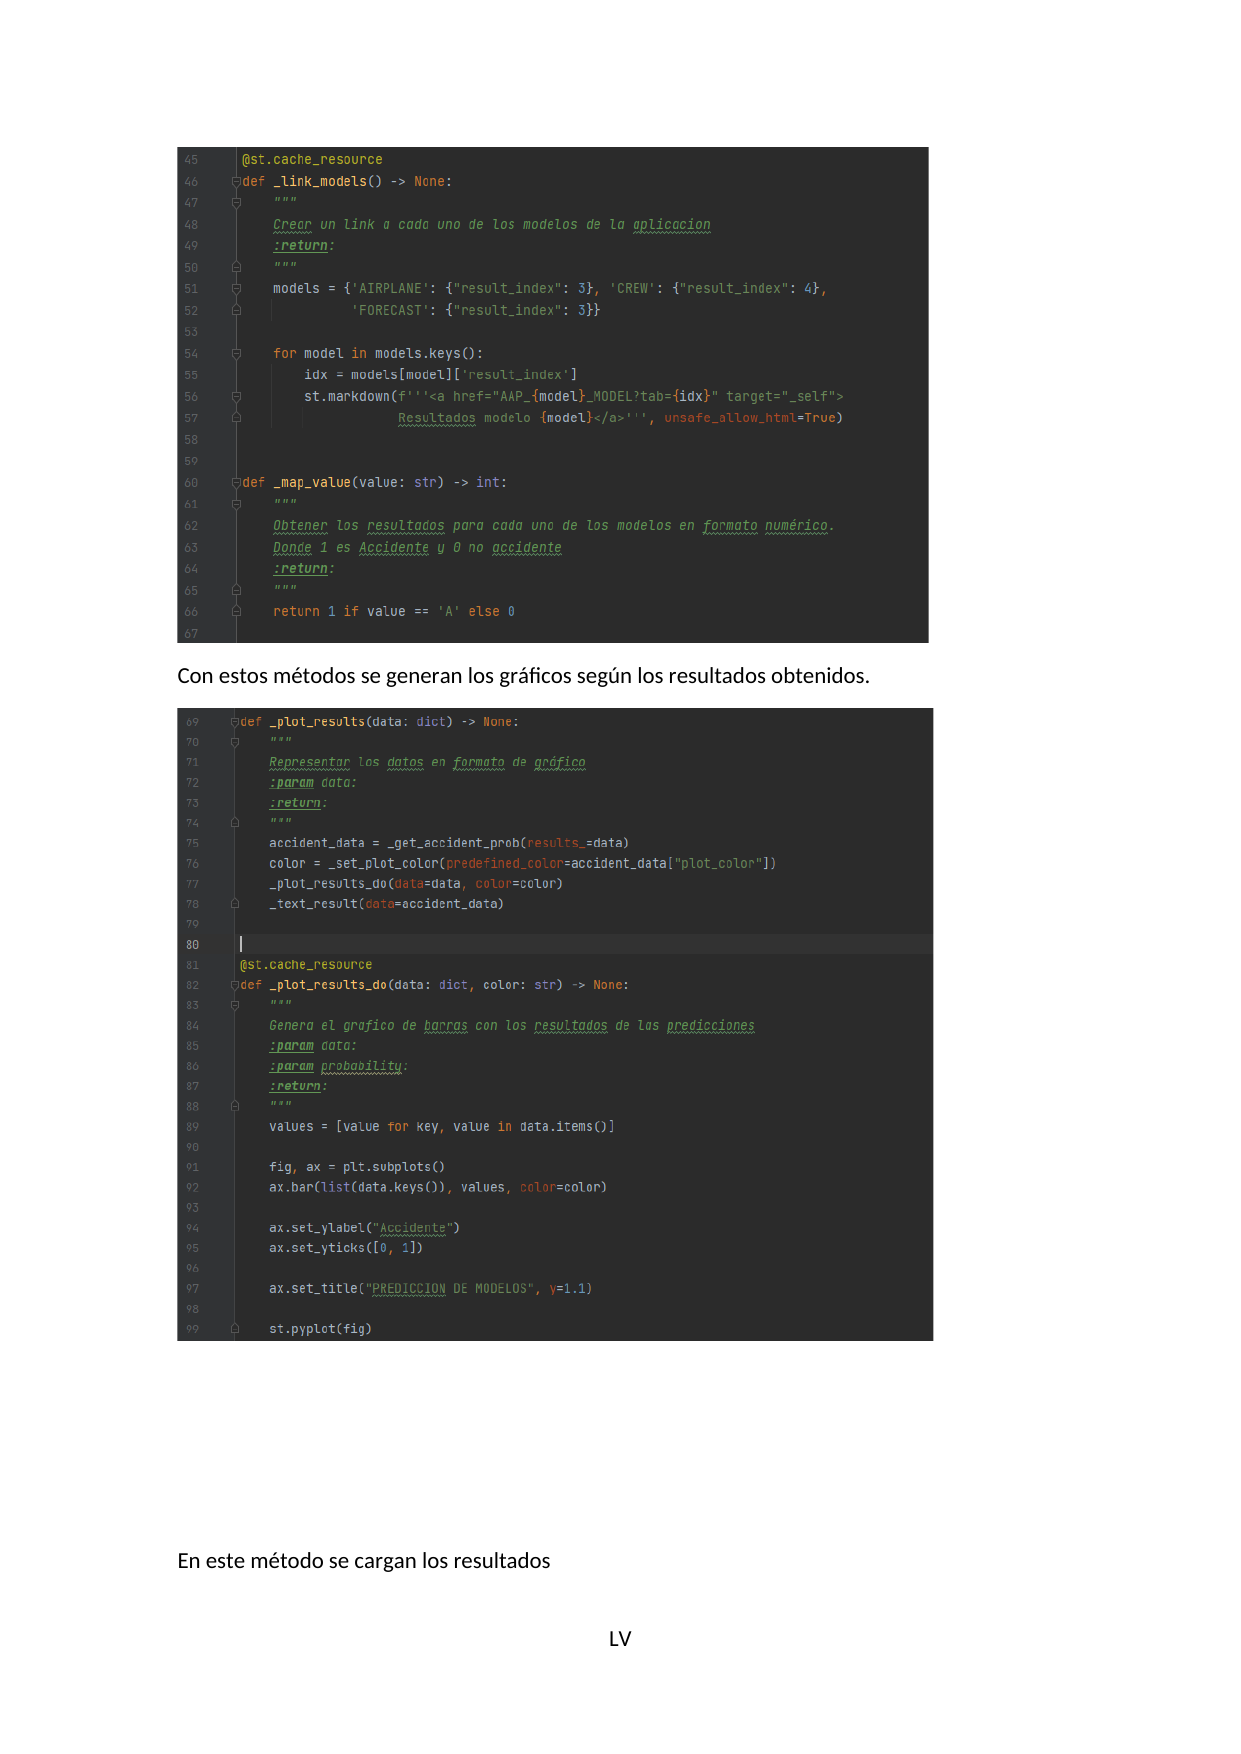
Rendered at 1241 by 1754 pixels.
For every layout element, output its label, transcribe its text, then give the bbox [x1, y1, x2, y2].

picture [177, 147, 929, 643]
picture [177, 708, 934, 1341]
text Con estos métodos se generan los gráficos según los resultados obtenidos. [177, 661, 1063, 689]
text En este método se cargan los resultados [177, 1547, 1063, 1575]
